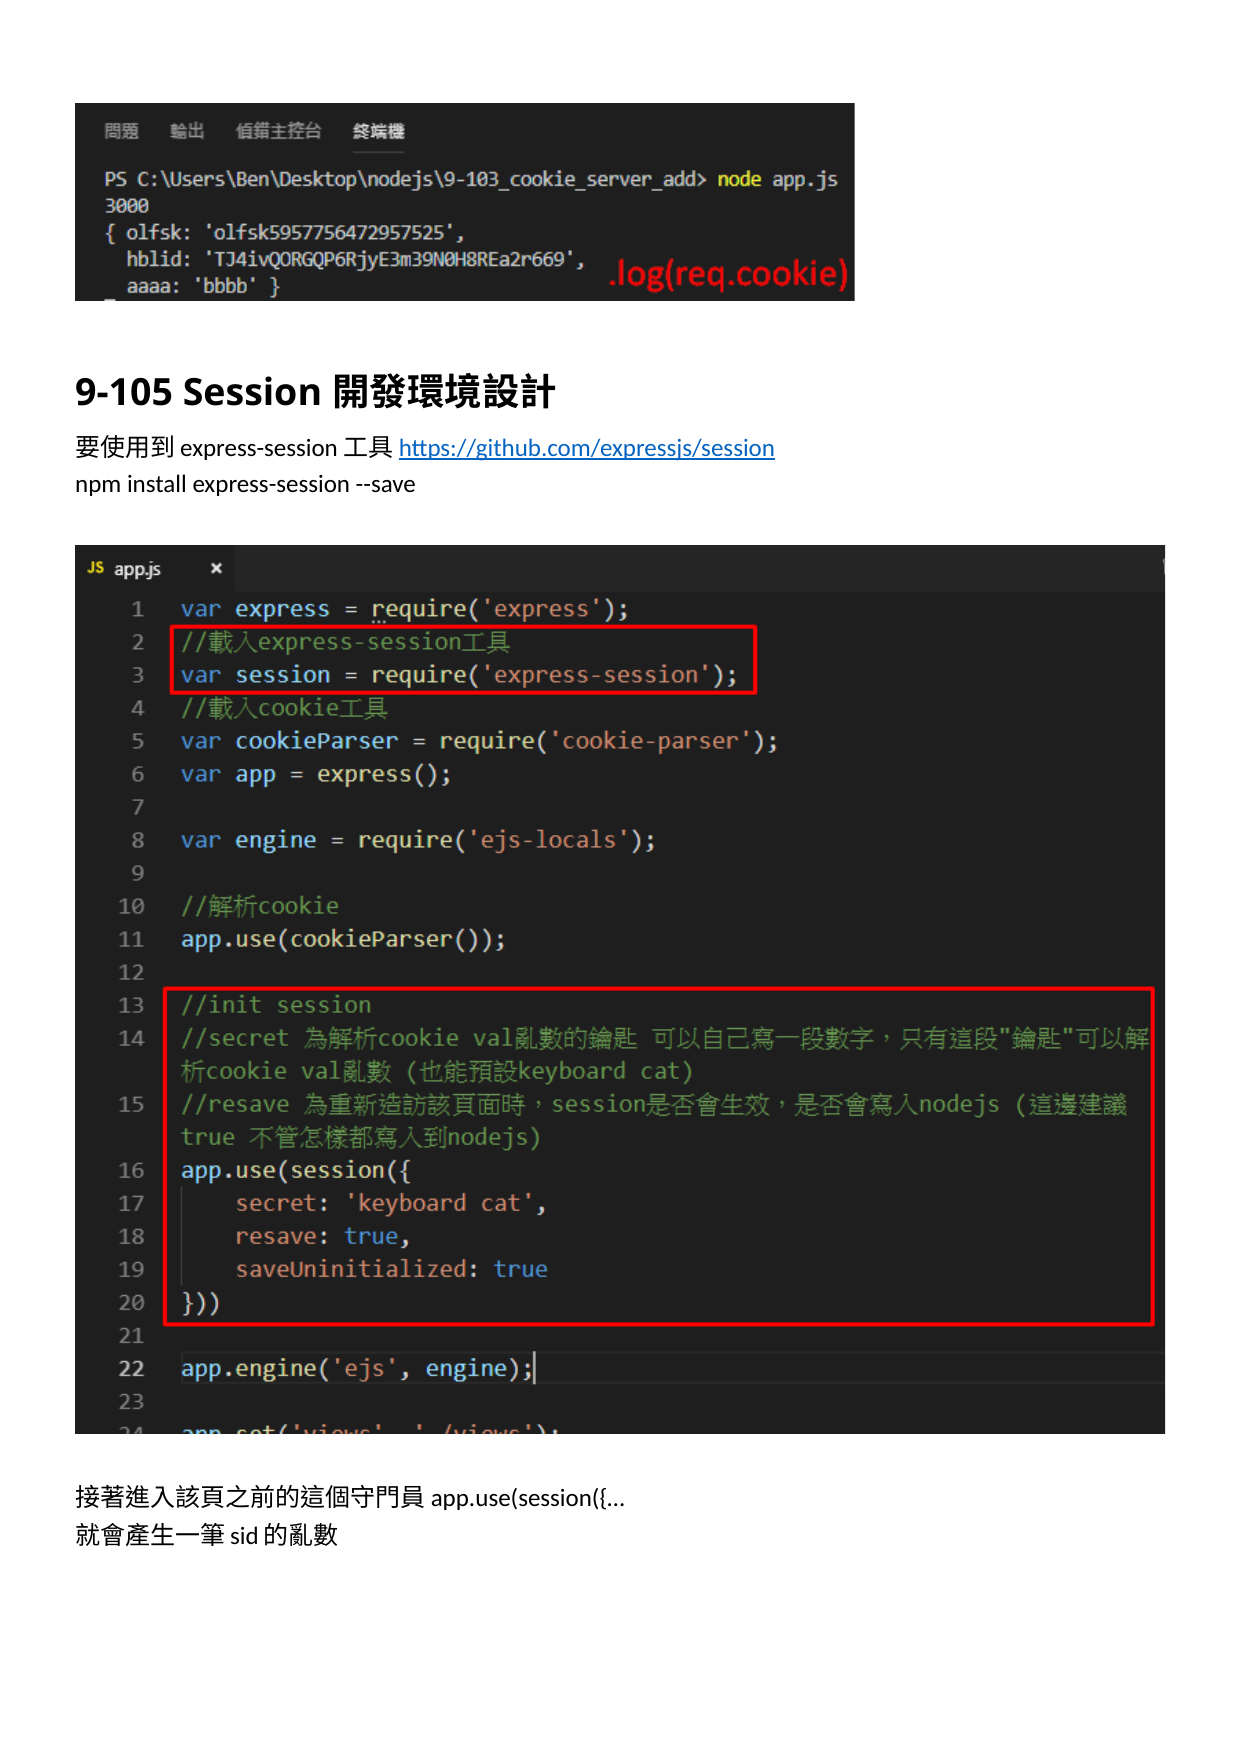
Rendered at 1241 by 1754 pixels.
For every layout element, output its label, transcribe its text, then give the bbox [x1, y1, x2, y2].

text 接著進入該頁之前的這個守門員 app.use(session({… [75, 1477, 1165, 1514]
picture [75, 103, 855, 301]
picture [75, 545, 1166, 1434]
text npm install express-session --save [75, 464, 1165, 502]
subtitle 9-105 Session 開發環境設計 [75, 352, 1165, 427]
text 要使用到express-session工具 https://github.com/expressjs/session [75, 427, 1165, 464]
text 就會產生一筆sid的亂數 [75, 1514, 1165, 1552]
